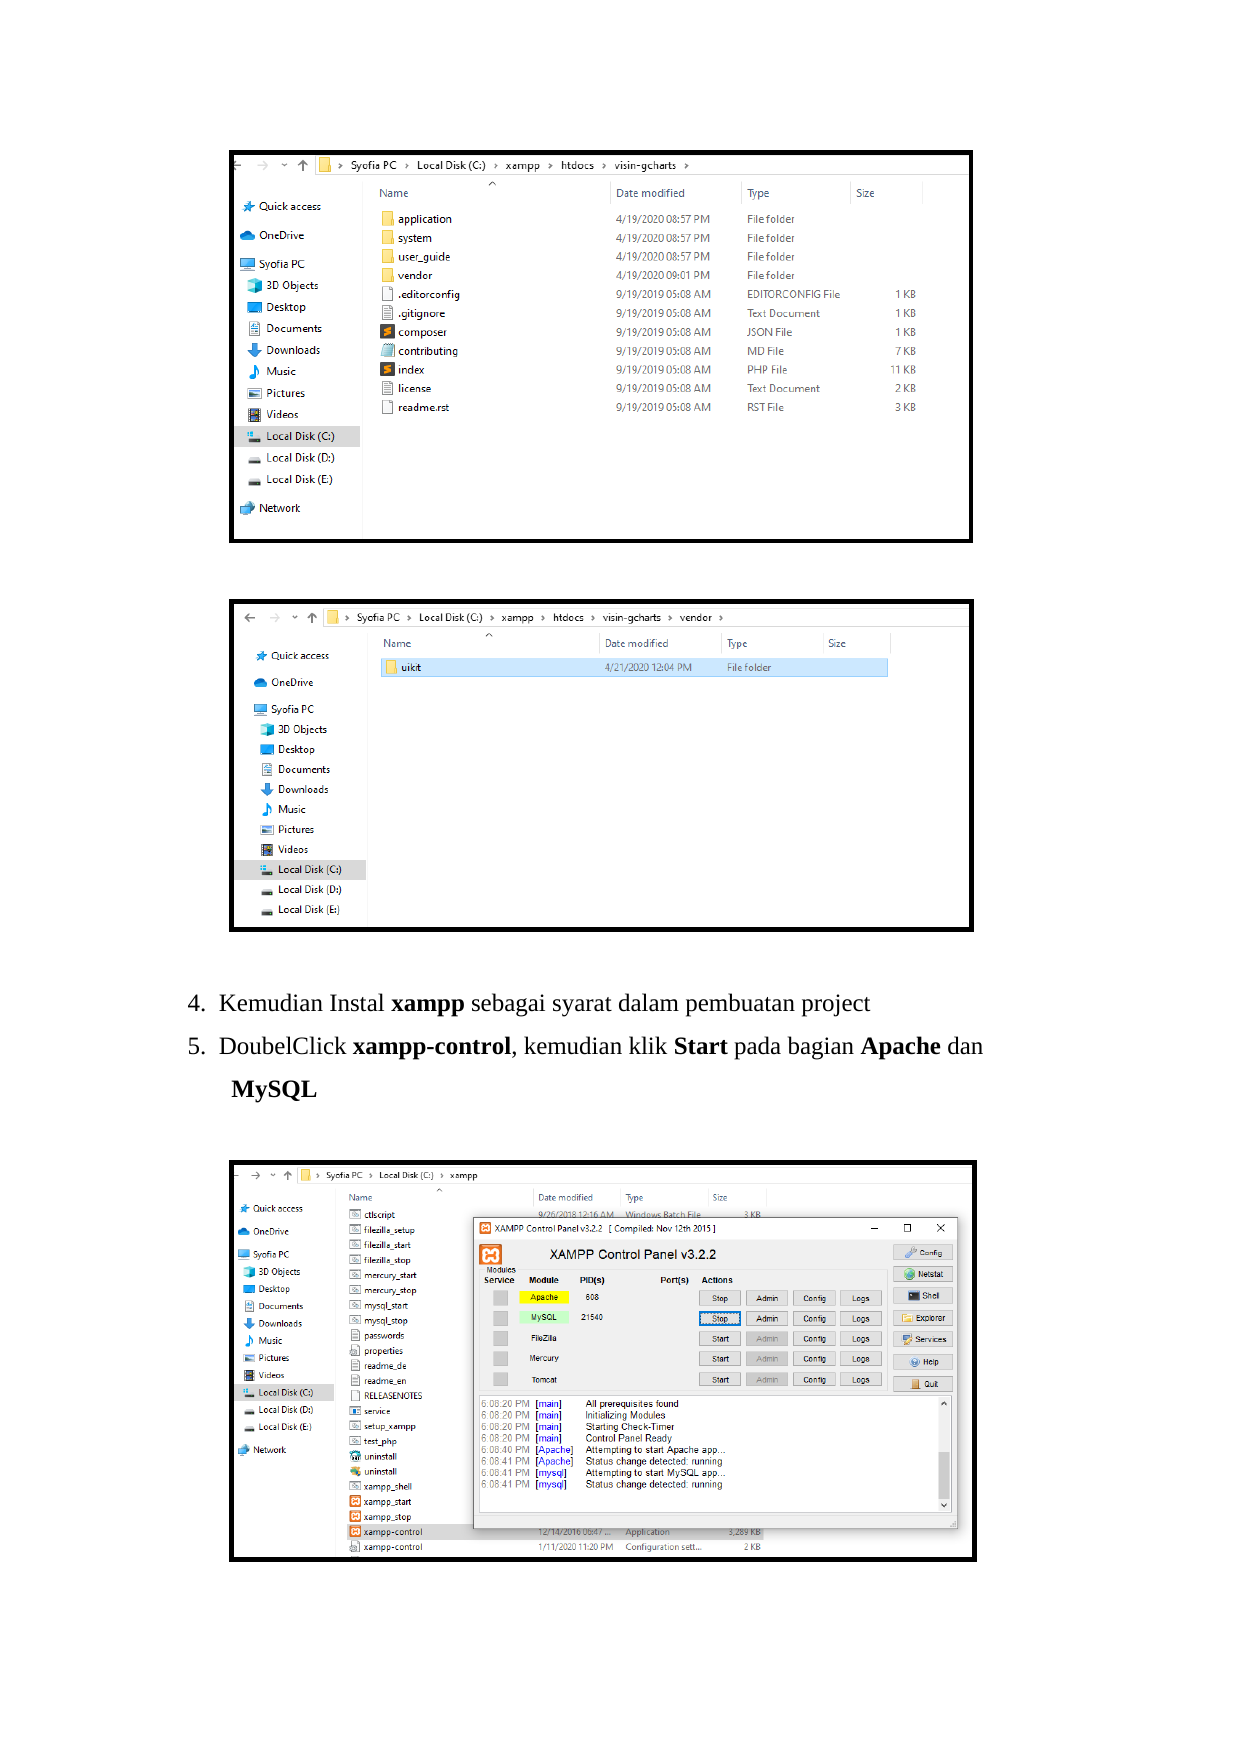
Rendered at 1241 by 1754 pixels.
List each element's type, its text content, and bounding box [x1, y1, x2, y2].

list DoubelClick xampp-control, kemudian klik Start pada bagian Apache dan MySQL [187, 1031, 1053, 1103]
picture [234, 1165, 972, 1557]
picture [234, 155, 969, 539]
picture [234, 604, 969, 927]
list Kemudian Instal xampp sebagai syarat dalam pembuatan project [187, 988, 1053, 1017]
